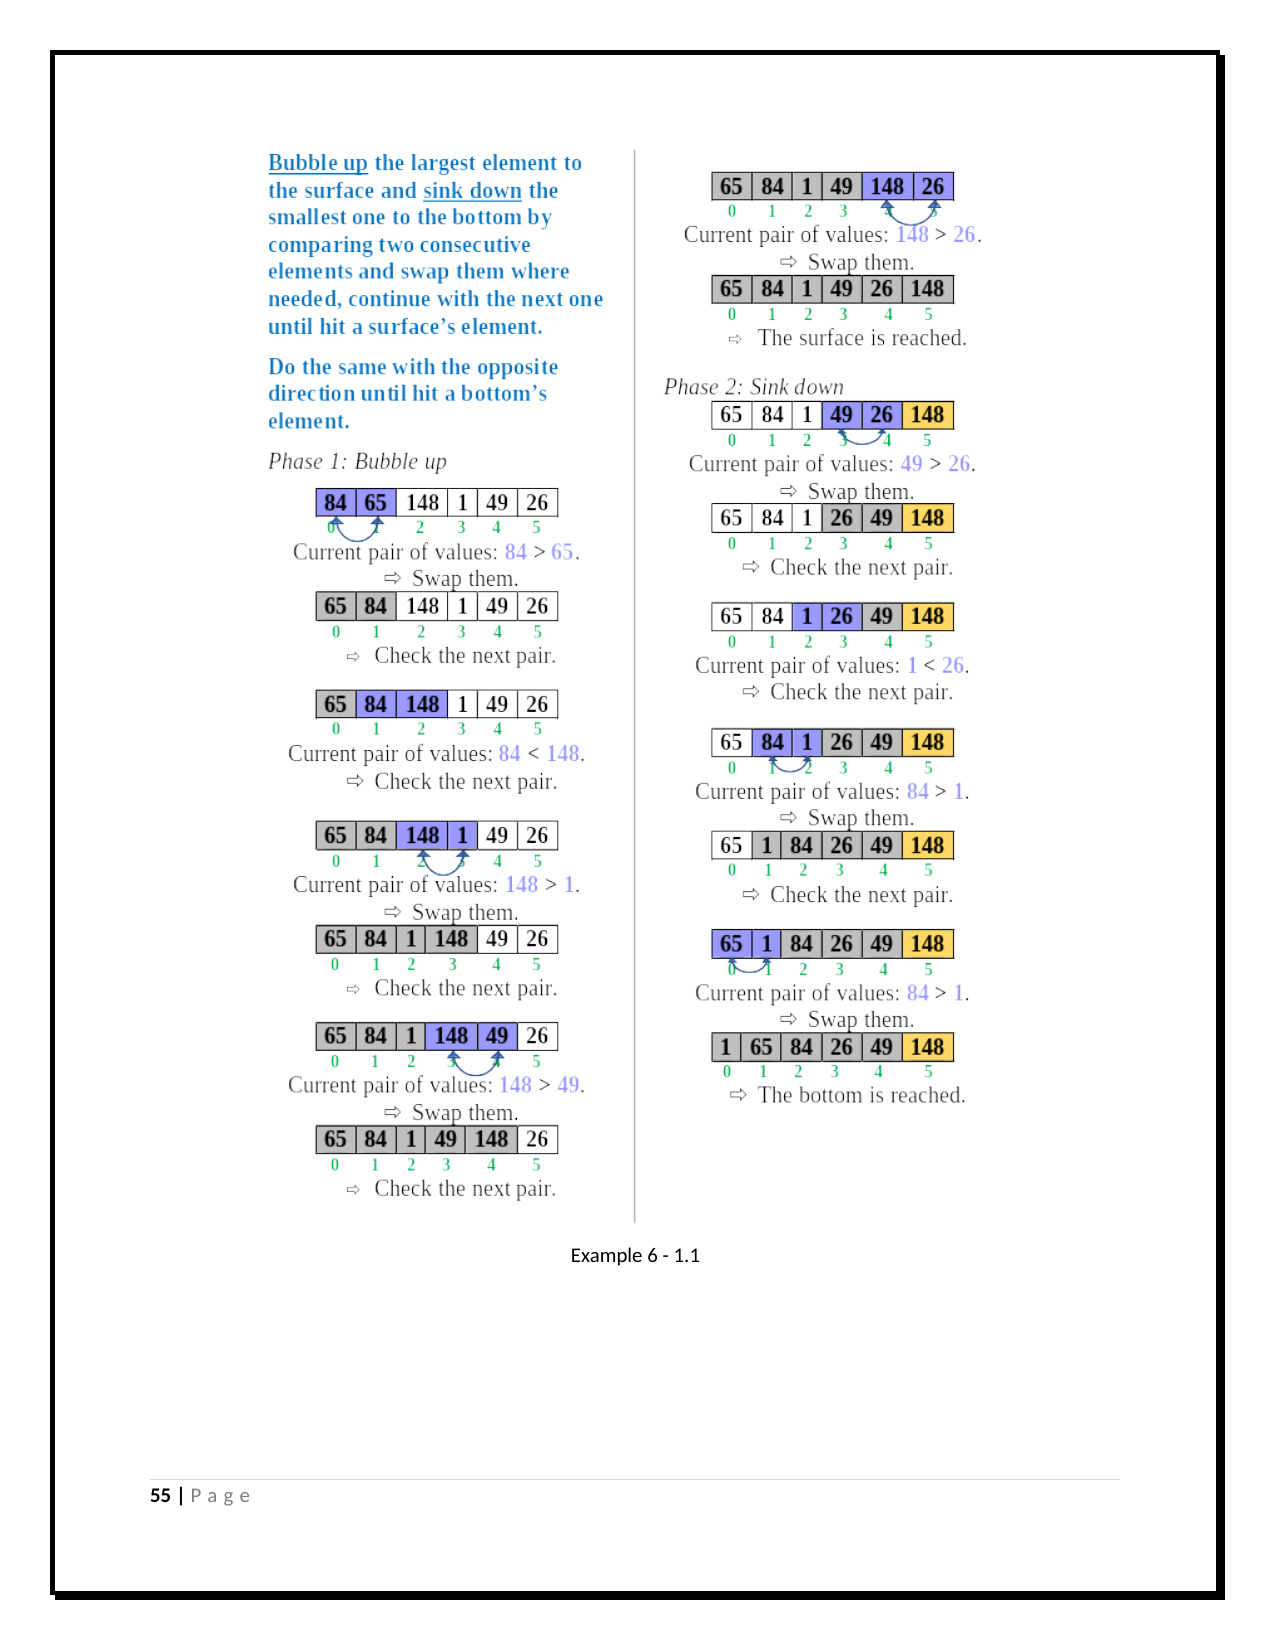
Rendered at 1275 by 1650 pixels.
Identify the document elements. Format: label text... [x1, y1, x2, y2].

text Example 6 - 1.1 [150, 1243, 1120, 1268]
